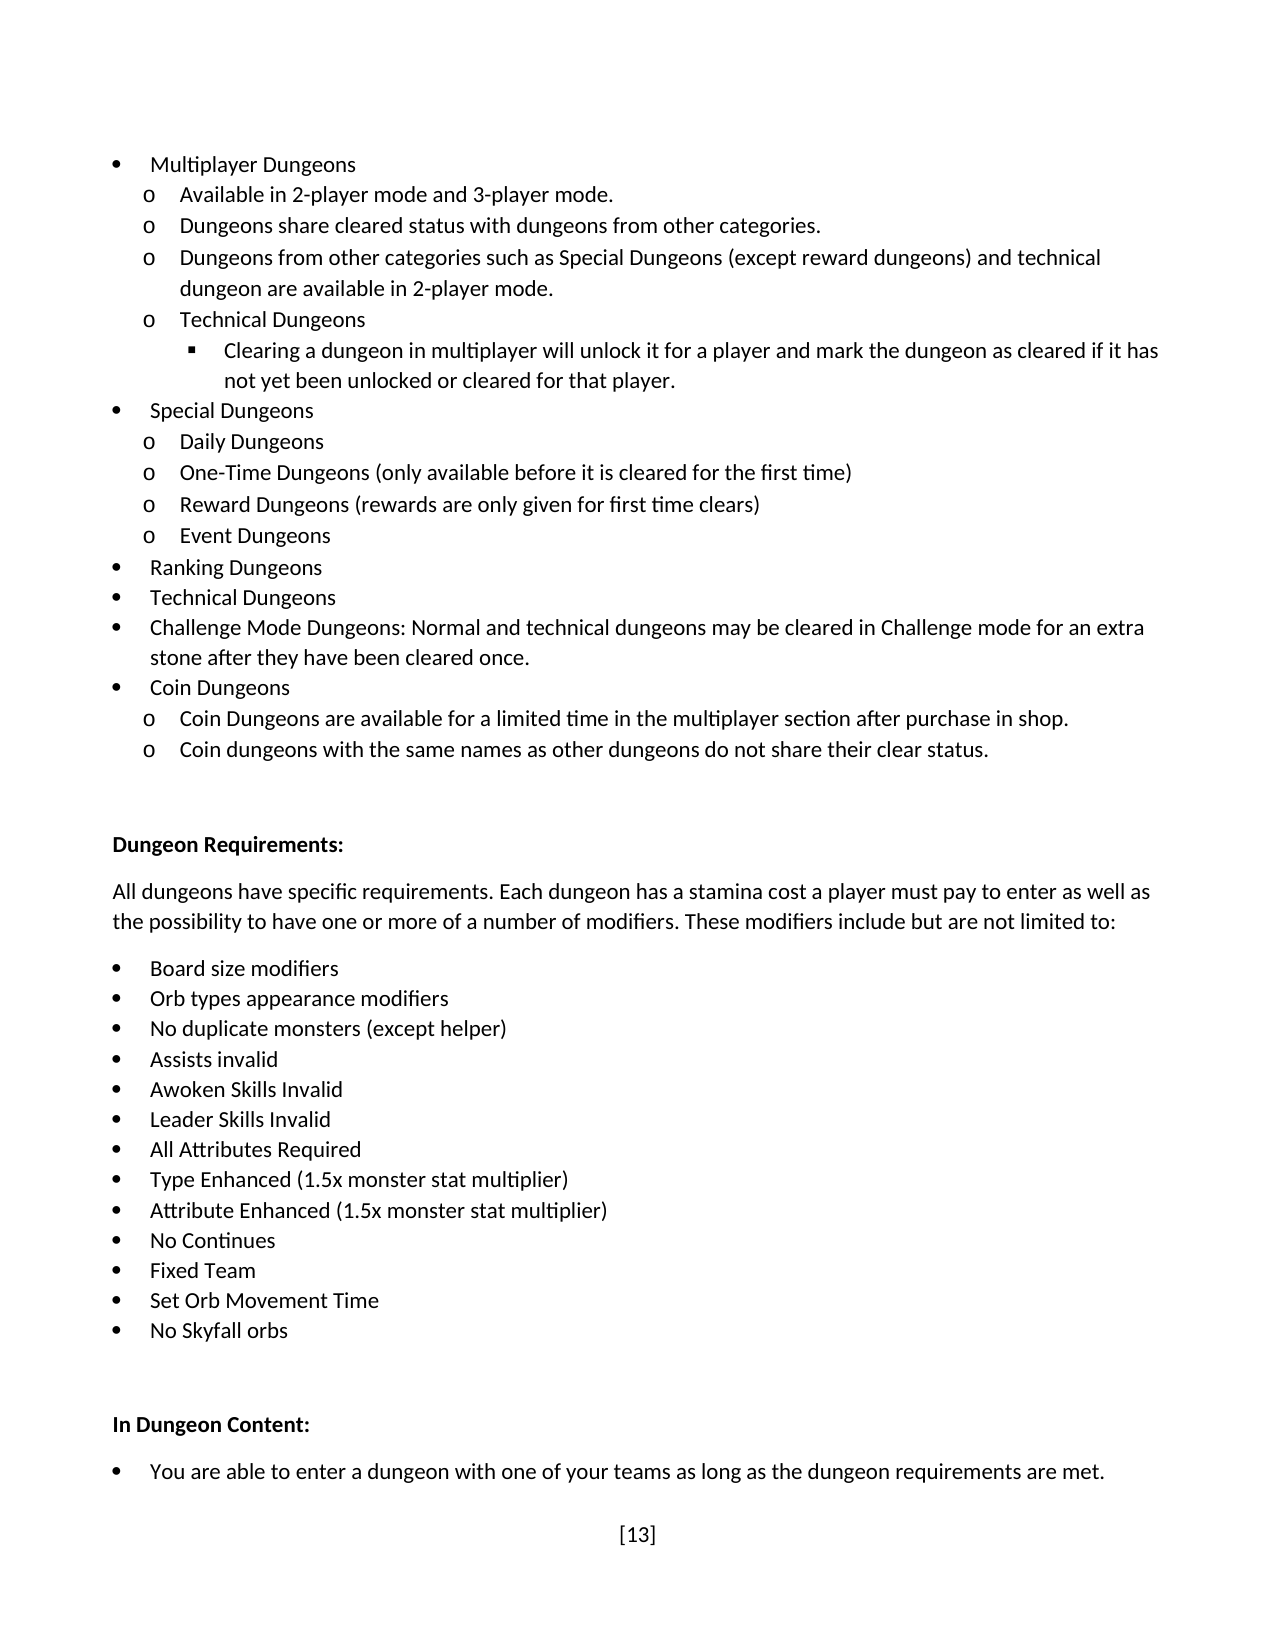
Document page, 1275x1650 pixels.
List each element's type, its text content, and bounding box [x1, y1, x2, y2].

list You are able to enter a dungeon with one of your teams as long as the dungeon requirements are met. [112, 1457, 1162, 1485]
list Ranking Dungeons [112, 553, 1162, 581]
list Coin Dungeons [112, 673, 1162, 701]
list Challenge Mode Dungeons: Normal and technical dungeons may be cleared in Challenge mode for an extra stone after they have been cleared once. [112, 613, 1162, 671]
list All Attributes Required [112, 1135, 1162, 1163]
list Board size modifiers [112, 954, 1162, 982]
list No Skyfall orbs [112, 1317, 1162, 1344]
list Reward Dungeons (rewards are only given for first time clears) [142, 490, 1162, 519]
list Special Dungeons [112, 397, 1162, 424]
list Orb types appearance modifiers [112, 984, 1162, 1012]
list No Continues [112, 1226, 1162, 1254]
list Available in 2-player mode and 3-player mode. [142, 180, 1162, 209]
list One-Time Dungeons (only available before it is cleared for the first time) [142, 458, 1162, 487]
list Technical Dungeons [142, 305, 1162, 334]
list Assists invalid [112, 1045, 1162, 1073]
list Set Orb Movement Time [112, 1286, 1162, 1314]
list Coin dungeons with the same names as other dungeons do not share their clear status. [142, 735, 1162, 764]
list Technical Dungeons [112, 583, 1162, 611]
list Fixed Team [112, 1256, 1162, 1284]
list Clearing a dungeon in multiplayer will unlock it for a player and mark the dungeon as cleared if it has not yet been unlocked or cleared for that player. [186, 336, 1162, 394]
list Awoken Skills Invalid [112, 1075, 1162, 1103]
list Multiplayer Dungeons [112, 150, 1162, 178]
list Type Enhanced (1.5x monster stat multiplier) [112, 1166, 1162, 1193]
list Coin Dungeons are available for a limited time in the multiplayer section after purchase in shop. [142, 704, 1162, 733]
list Dungeons share cleared status with dungeons from other categories. [142, 212, 1162, 241]
list Leader Skills Invalid [112, 1105, 1162, 1133]
list Event Dungeons [142, 521, 1162, 550]
text All dungeons have specific requirements. Each dungeon has a stamina cost a player must pay to enter as well as the possibility to have one or more of a number of modifiers. These modifiers include but are not limited to: [112, 877, 1162, 935]
list Daily Dungeons [142, 427, 1162, 456]
list Dungeons from other categories such as Special Dungeons (except reward dungeons) and technical dungeon are available in 2-player mode. [142, 243, 1162, 302]
list No duplicate monsters (except helper) [112, 1014, 1162, 1042]
text Dungeon Requirements: [112, 830, 1162, 858]
list Attribute Enhanced (1.5x monster stat multiplier) [112, 1196, 1162, 1224]
text In Dungeon Content: [112, 1410, 1162, 1438]
